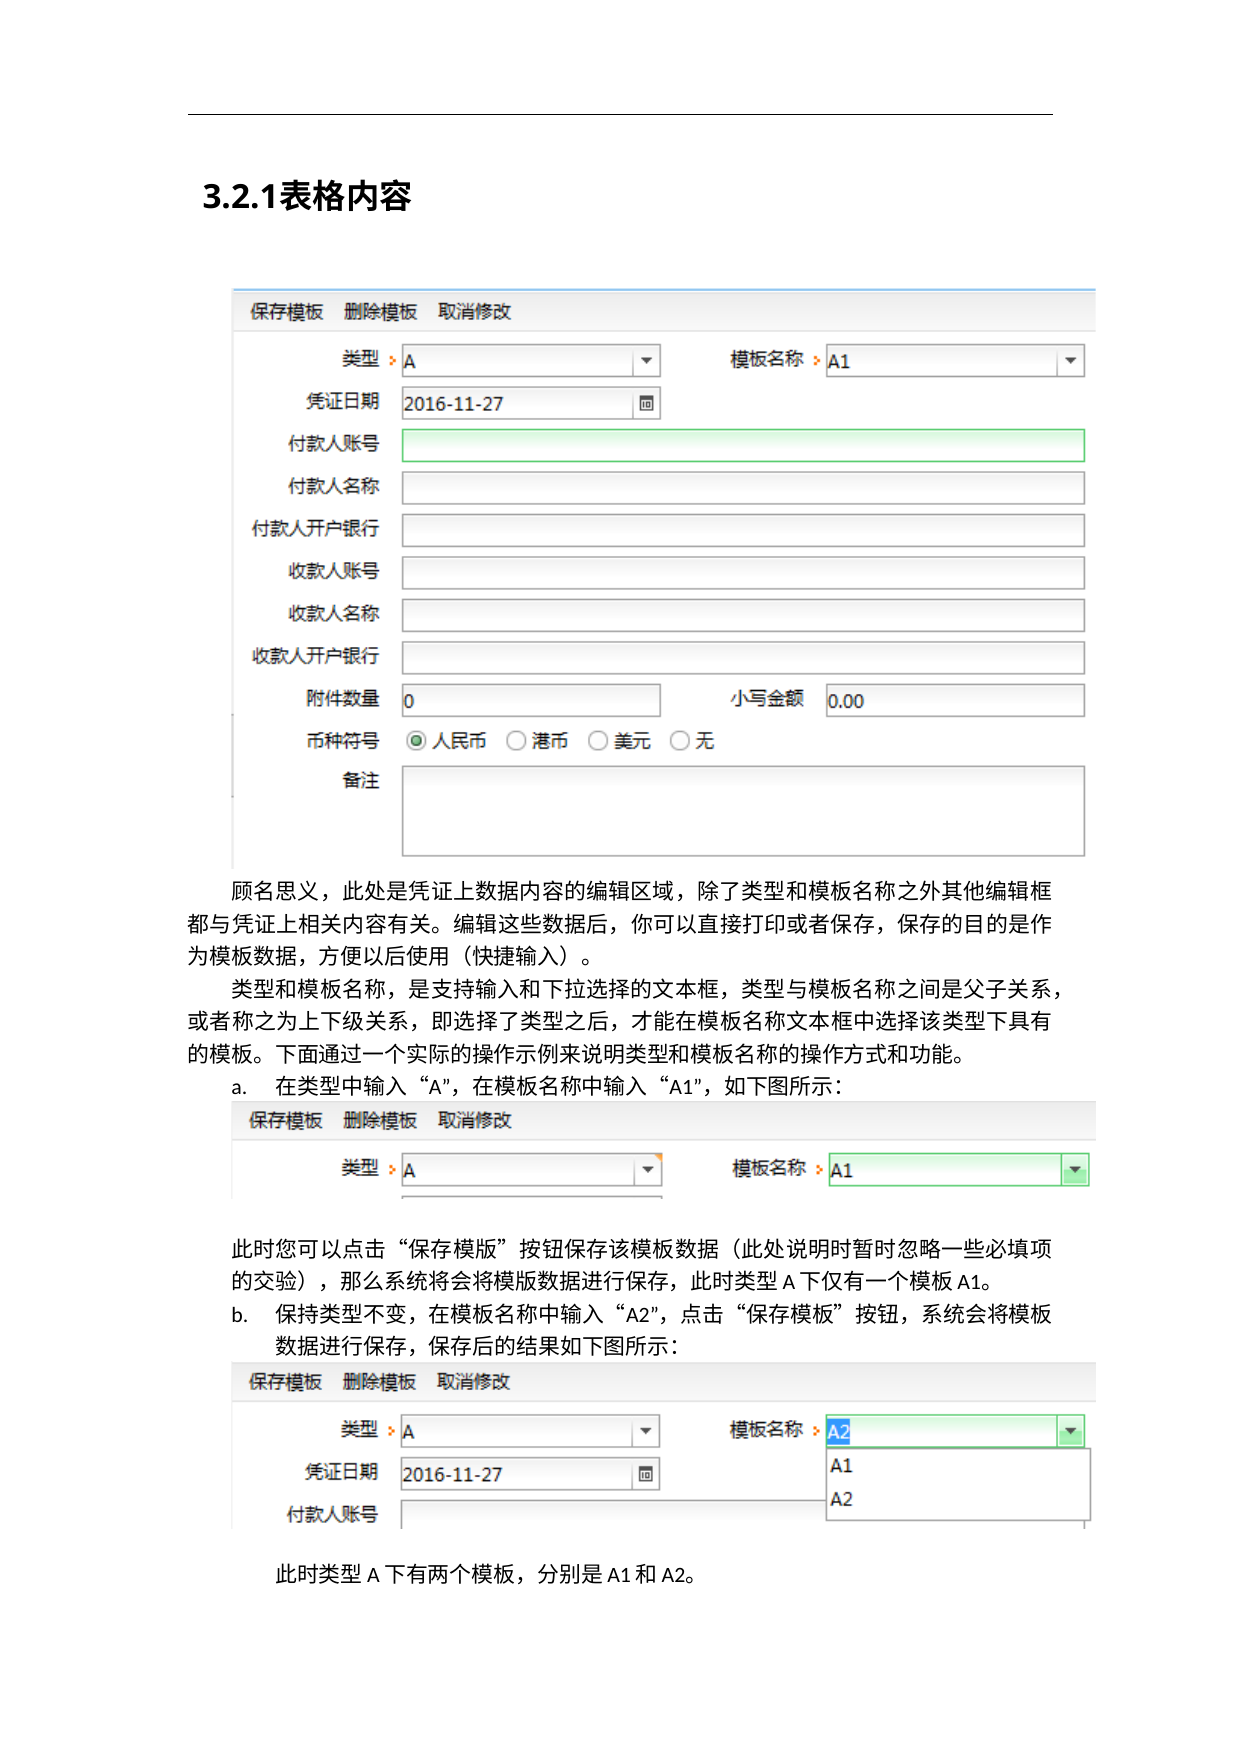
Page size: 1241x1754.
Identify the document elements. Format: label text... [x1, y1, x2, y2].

text 顾名思义，此处是凭证上数据内容的编辑区域，除了类型和模板名称之外其他编辑框都与凭证上相关内容有关。编辑这些数据后，你可以直接打印或者保存，保存的目的是作为模板数据，方便以后使用（快捷输入）。 [187, 874, 1053, 971]
picture [231, 1101, 1096, 1199]
picture [231, 1361, 1096, 1529]
list 保持类型不变，在模板名称中输入“A2”，点击“保存模板”按钮，系统会将模板数据进行保存，保存后的结果如下图所示： [231, 1296, 1053, 1361]
text 类型和模板名称，是支持输入和下拉选择的文本框，类型与模板名称之间是父子关系，或者称之为上下级关系，即选择了类型之后，才能在模板名称文本框中选择该类型下具有的模板。下面通过一个实际的操作示例来说明类型和模板名称的操作方式和功能。 [187, 971, 1053, 1069]
text 此时您可以点击“保存模版”按钮保存该模板数据（此处说明时暂时忽略一些必填项的交验），那么系统将会将模版数据进行保存，此时类型A下仅有一个模板A1。 [231, 1231, 1053, 1296]
subtitle 表格内容 [202, 162, 1053, 227]
list 在类型中输入“A”，在模板名称中输入“A1”，如下图所示： [231, 1069, 1053, 1101]
picture [231, 288, 1096, 869]
text 此时类型A下有两个模板，分别是A1和A2。 [231, 1556, 1053, 1589]
